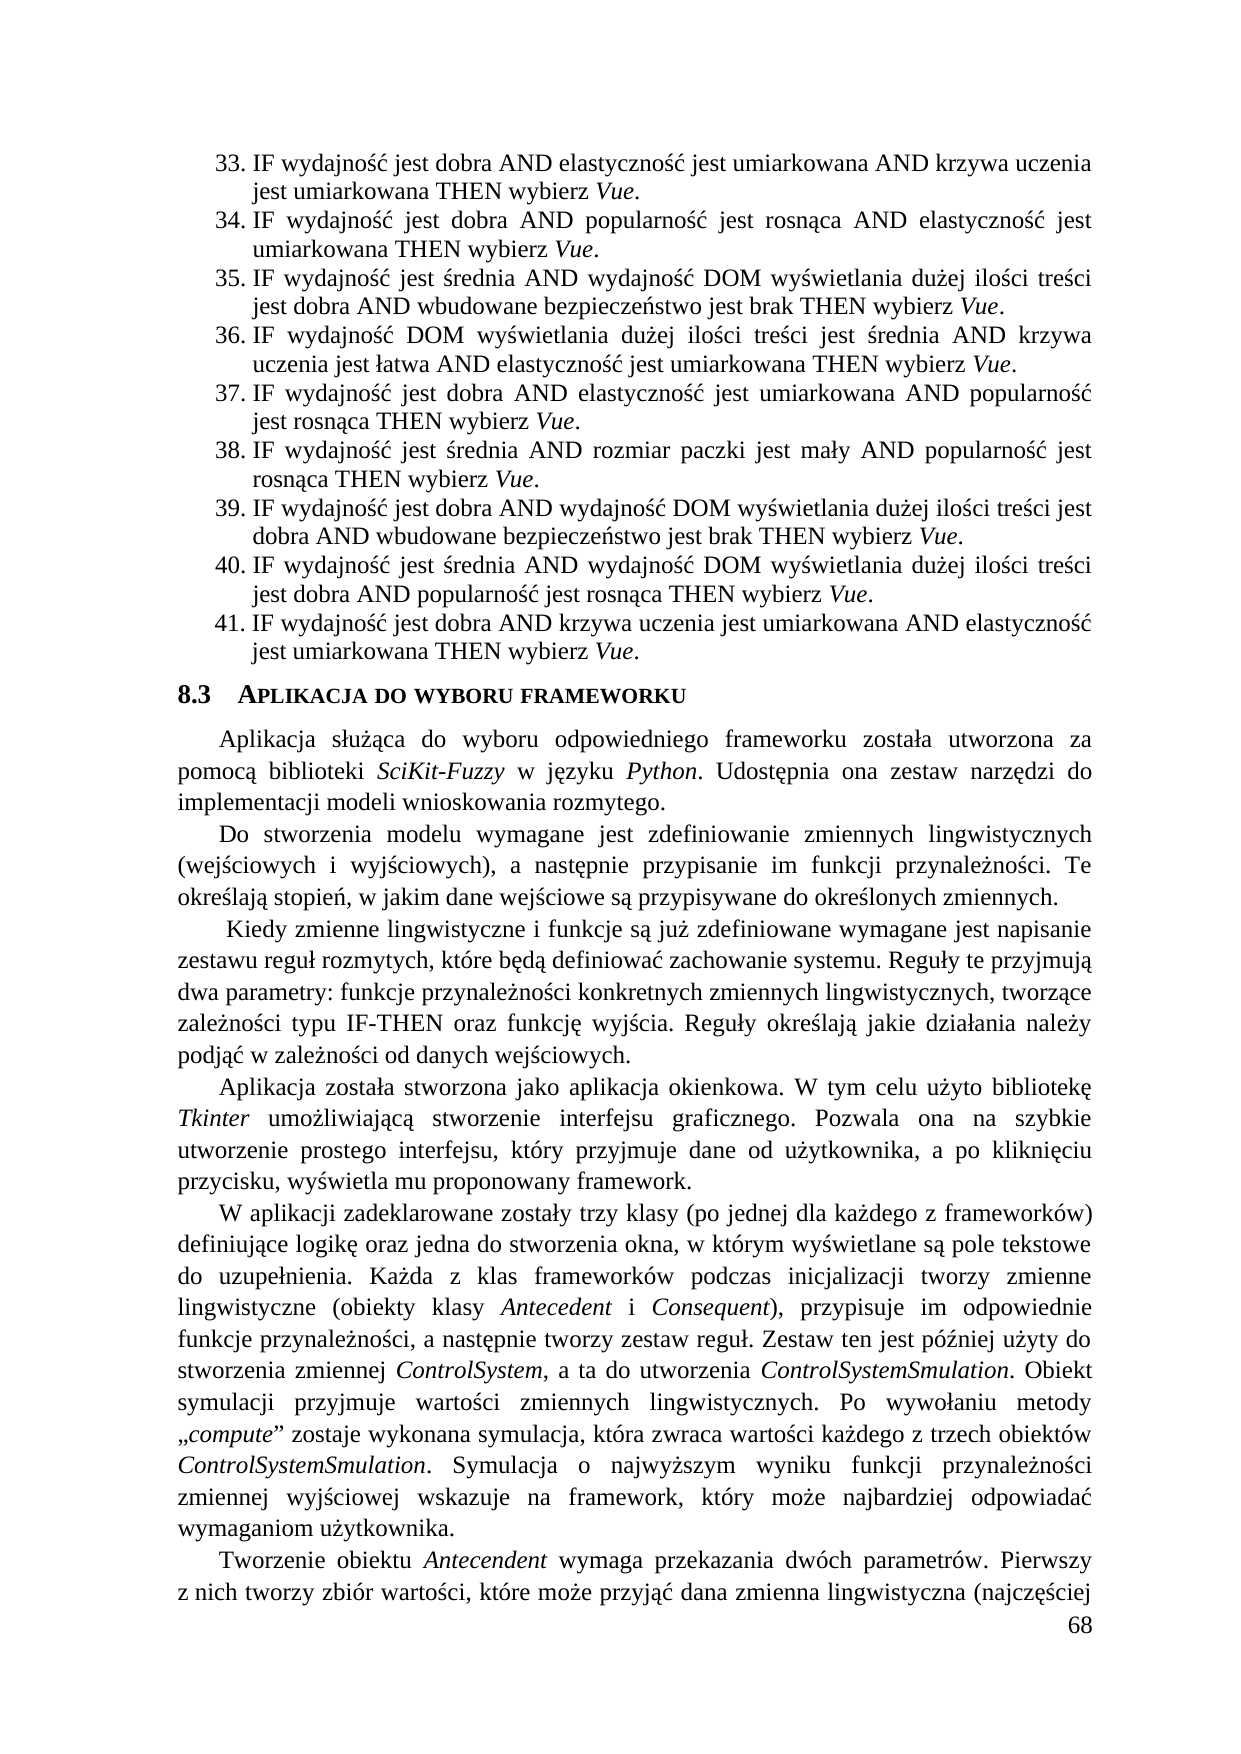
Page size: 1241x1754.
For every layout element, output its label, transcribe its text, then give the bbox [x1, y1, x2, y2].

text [177, 1545, 1092, 1605]
list IF wydajność jest dobra AND popularność jest rosnąca AND elastyczność jest umiarkowana THEN wybierz Vue. [215, 205, 1092, 263]
list IF wydajność DOM wyświetlania dużej ilości treści jest średnia AND krzywa uczenia jest łatwa AND elastyczność jest umiarkowana THEN wybierz Vue. [215, 320, 1092, 378]
text Kiedy zmienne lingwistyczne i funkcje są już zdefiniowane wymagane jest napisanie zestawu reguł rozmytych, które będą definiować zachowanie systemu. Reguły te przyjmują dwa parametry: funkcje przynależności konkretnych zmiennych lingwistycznych, tworzące zależności typu IF-THEN oraz funkcję wyjścia. Reguły określają jakie działania należy podjąć w zależności od danych wejściowych. [177, 914, 1092, 1069]
list IF wydajność jest średnia AND rozmiar paczki jest mały AND popularność jest rosnąca THEN wybierz Vue. [215, 435, 1092, 493]
text Aplikacja została stworzona jako aplikacja okienkowa. W tym celu użyto bibliotekę Tkinter umożliwiającą stworzenie interfejsu graficznego. Pozwala ona na szybkie utworzenie prostego interfejsu, który przyjmuje dane od użytkownika, a po kliknięciu przycisku, wyświetla mu proponowany framework. [177, 1072, 1092, 1195]
list IF wydajność jest dobra AND elastyczność jest umiarkowana AND popularność jest rosnąca THEN wybierz Vue. [215, 378, 1092, 435]
list IF wydajność jest dobra AND wydajność DOM wyświetlania dużej ilości treści jest dobra AND wbudowane bezpieczeństwo jest brak THEN wybierz Vue. [215, 493, 1092, 550]
text Do stworzenia modelu wymagane jest zdefiniowanie zmiennych lingwistycznych (wejściowych i wyjściowych), a następnie przypisanie im funkcji przynależności. Te określają stopień, w jakim dane wejściowe są przypisywane do określonych zmiennych. [177, 819, 1092, 911]
list IF wydajność jest dobra AND krzywa uczenia jest umiarkowana AND elastyczność jest umiarkowana THEN wybierz Vue. [214, 608, 1092, 665]
text Aplikacja służąca do wyboru odpowiedniego frameworku została utworzona za pomocą biblioteki SciKit-Fuzzy w języku Python. Udostępnia ona zestaw narzędzi do implementacji modeli wnioskowania rozmytego. [177, 724, 1092, 816]
subtitle Aplikacja do wyboru frameworku [177, 678, 1092, 709]
list IF wydajność jest dobra AND elastyczność jest umiarkowana AND krzywa uczenia jest umiarkowana THEN wybierz Vue. [215, 148, 1092, 205]
text W aplikacji zadeklarowane zostały trzy klasy (po jednej dla każdego z frameworków) definiujące logikę oraz jedna do stworzenia okna, w którym wyświetlane są pole tekstowe do uzupełnienia. Każda z klas frameworków podczas inicjalizacji tworzy zmienne lingwistyczne (obiekty klasy Antecedent i Consequent), przypisuje im odpowiednie funkcje przynależności, a następnie tworzy zestaw reguł. Zestaw ten jest później użyty do stworzenia zmiennej ControlSystem, a ta do utworzenia ControlSystemSmulation. Obiekt symulacji przyjmuje wartości zmiennych lingwistycznych. Po wywołaniu metody „compute” zostaje wykonana symulacja, która zwraca wartości każdego z trzech obiektów ControlSystemSmulation. Symulacja o najwyższym wyniku funkcji przynależności zmiennej wyjściowej wskazuje na framework, który może najbardziej odpowiadać wymaganiom użytkownika. [177, 1198, 1092, 1542]
list IF wydajność jest średnia AND wydajność DOM wyświetlania dużej ilości treści jest dobra AND wbudowane bezpieczeństwo jest brak THEN wybierz Vue. [215, 263, 1092, 320]
list IF wydajność jest średnia AND wydajność DOM wyświetlania dużej ilości treści jest dobra AND popularność jest rosnąca THEN wybierz Vue. [215, 550, 1092, 608]
